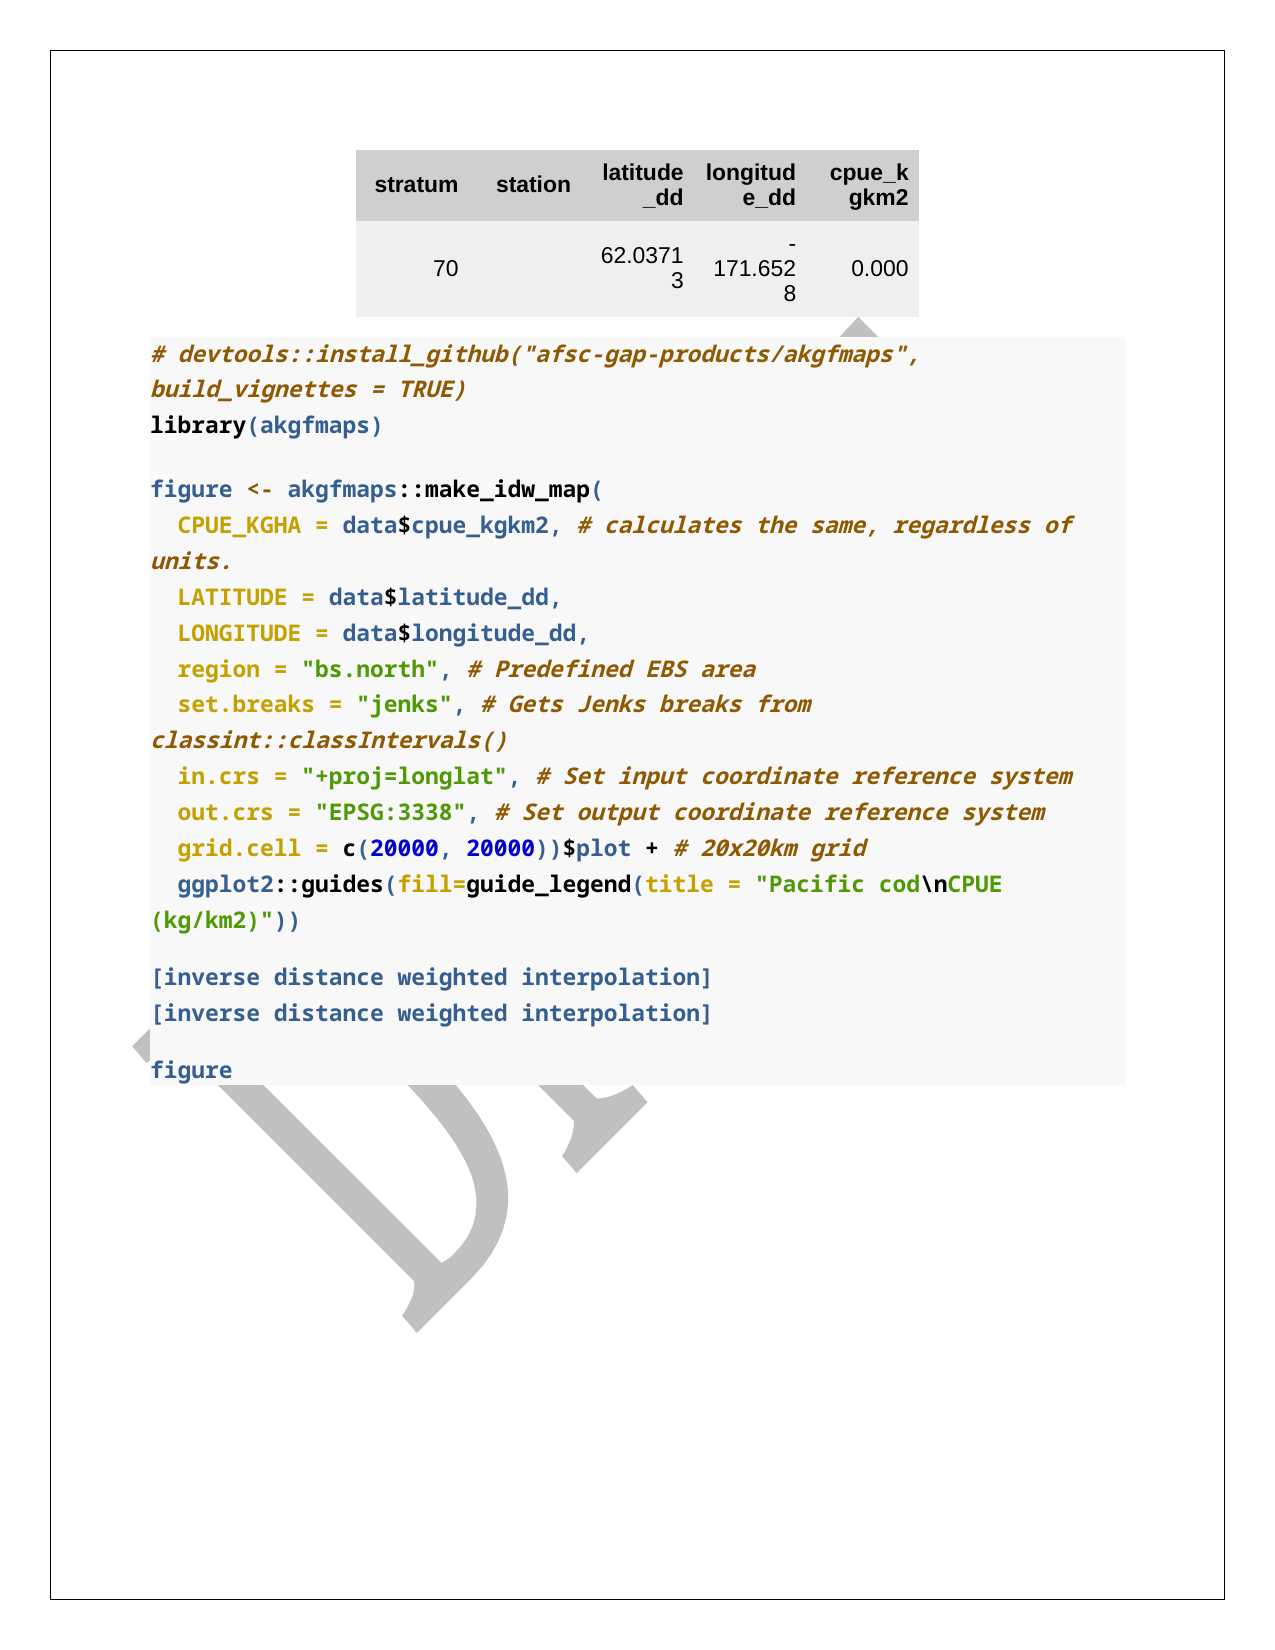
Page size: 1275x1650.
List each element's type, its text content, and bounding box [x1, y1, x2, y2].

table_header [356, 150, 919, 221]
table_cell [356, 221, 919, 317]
text [inverse distance weighted interpolation] [inverse distance weighted interpolation] [150, 961, 1125, 1028]
text # devtools::install_github("afsc-gap-products/akgfmaps", build_vignettes = TRUE) library(akgfmaps) figure <- akgfmaps::make_idw_map( CPUE_KGHA = data$cpue_kgkm2, # calculates the same, regardless of units. LATITUDE = data$latitude_dd, LONGITUDE = data$longitude_dd, region = "bs.north", # Predefined EBS area set.breaks = "jenks", # Gets Jenks breaks from classint::classIntervals() in.crs = "+proj=longlat", # Set input coordinate reference system out.crs = "EPSG:3338", # Set output coordinate reference system grid.cell = c(20000, 20000))$plot + # 20x20km grid ggplot2::guides(fill=guide_legend(title = "Pacific cod\nCPUE (kg/km2)")) [150, 337, 1125, 935]
text figure [150, 1053, 1125, 1085]
